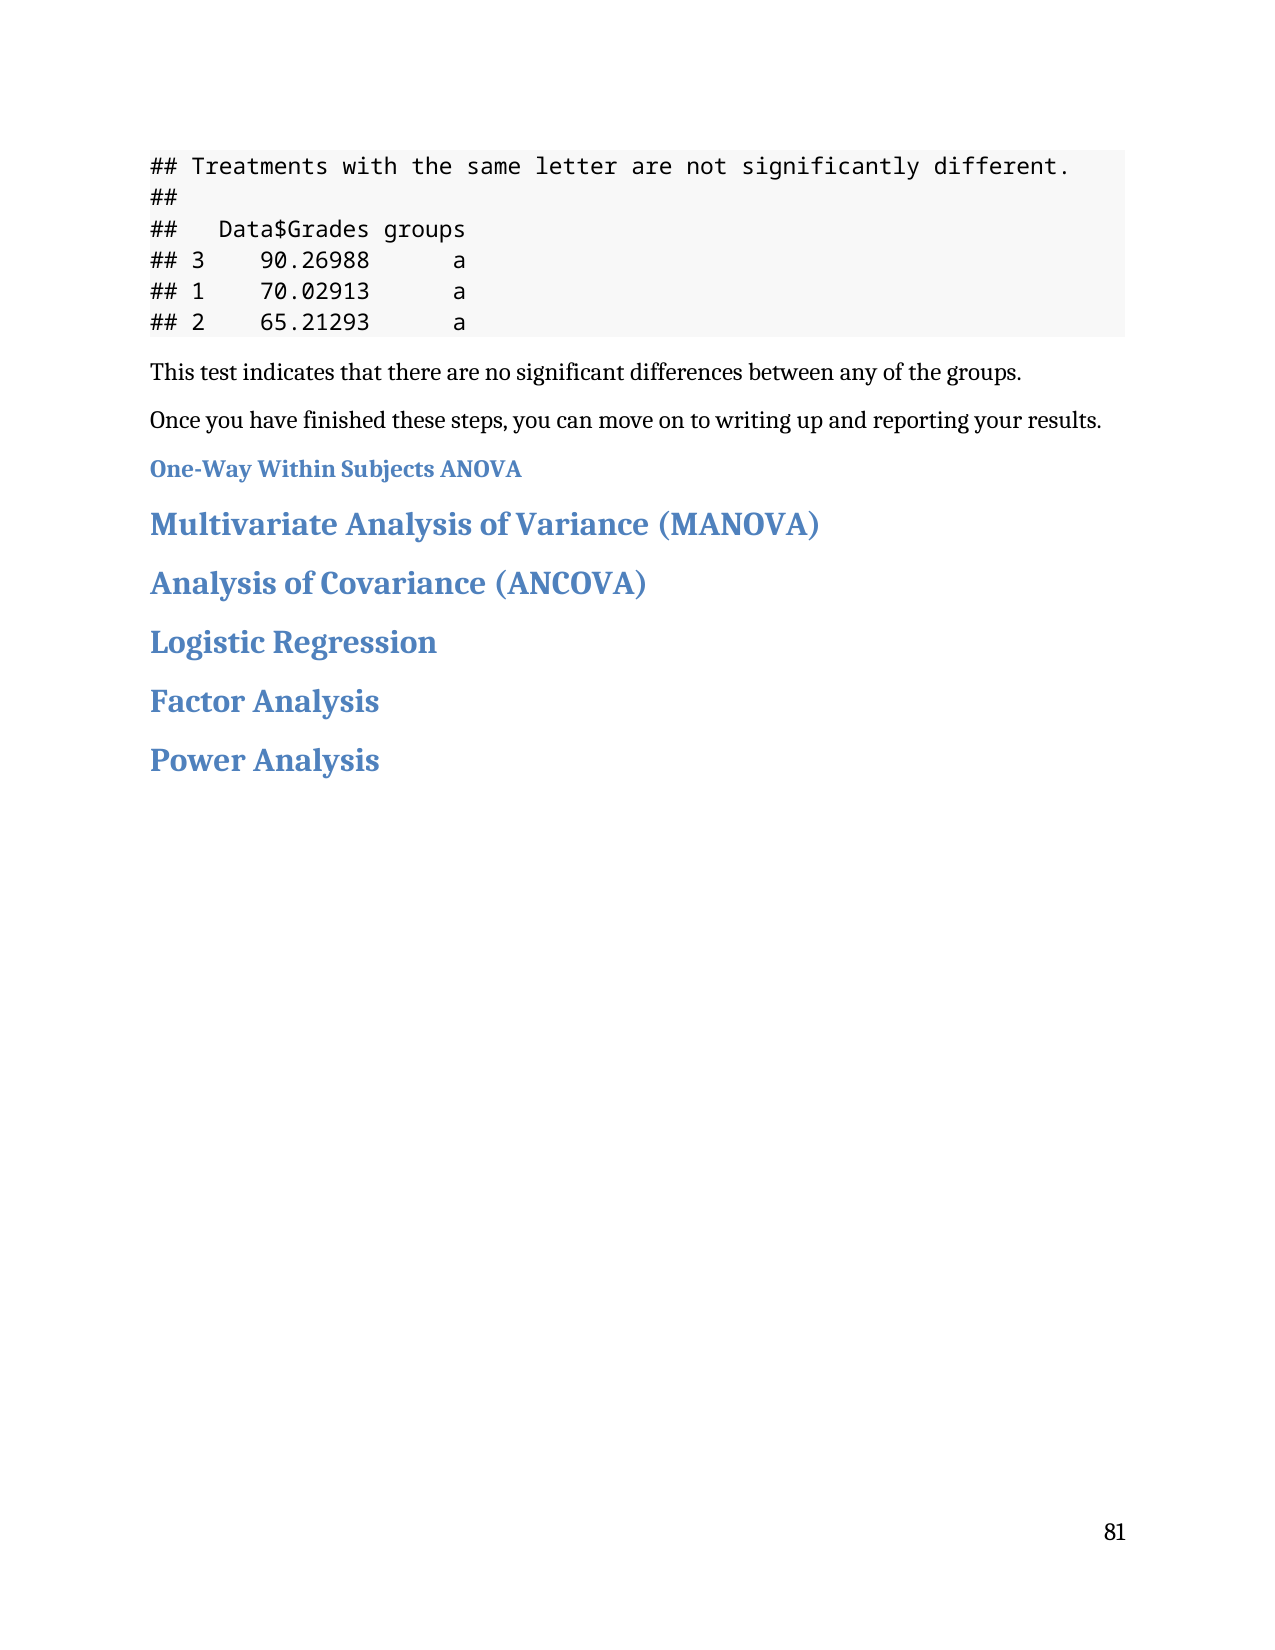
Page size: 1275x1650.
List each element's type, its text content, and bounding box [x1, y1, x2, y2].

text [150, 150, 1125, 337]
subtitle Power Analysis [150, 742, 1125, 780]
text This test indicates that there are no significant differences between any of the groups. [150, 358, 1125, 387]
subtitle Analysis of Covariance (ANCOVA) [150, 564, 1125, 602]
text Once you have finished these steps, you can move on to writing up and reporting your results. [150, 406, 1125, 434]
subtitle One-Way Within Subjects ANOVA [150, 455, 1125, 484]
subtitle Multivariate Analysis of Variance (MANOVA) [150, 505, 1125, 543]
subtitle Factor Analysis [150, 682, 1125, 721]
subtitle Logistic Regression [150, 623, 1125, 662]
